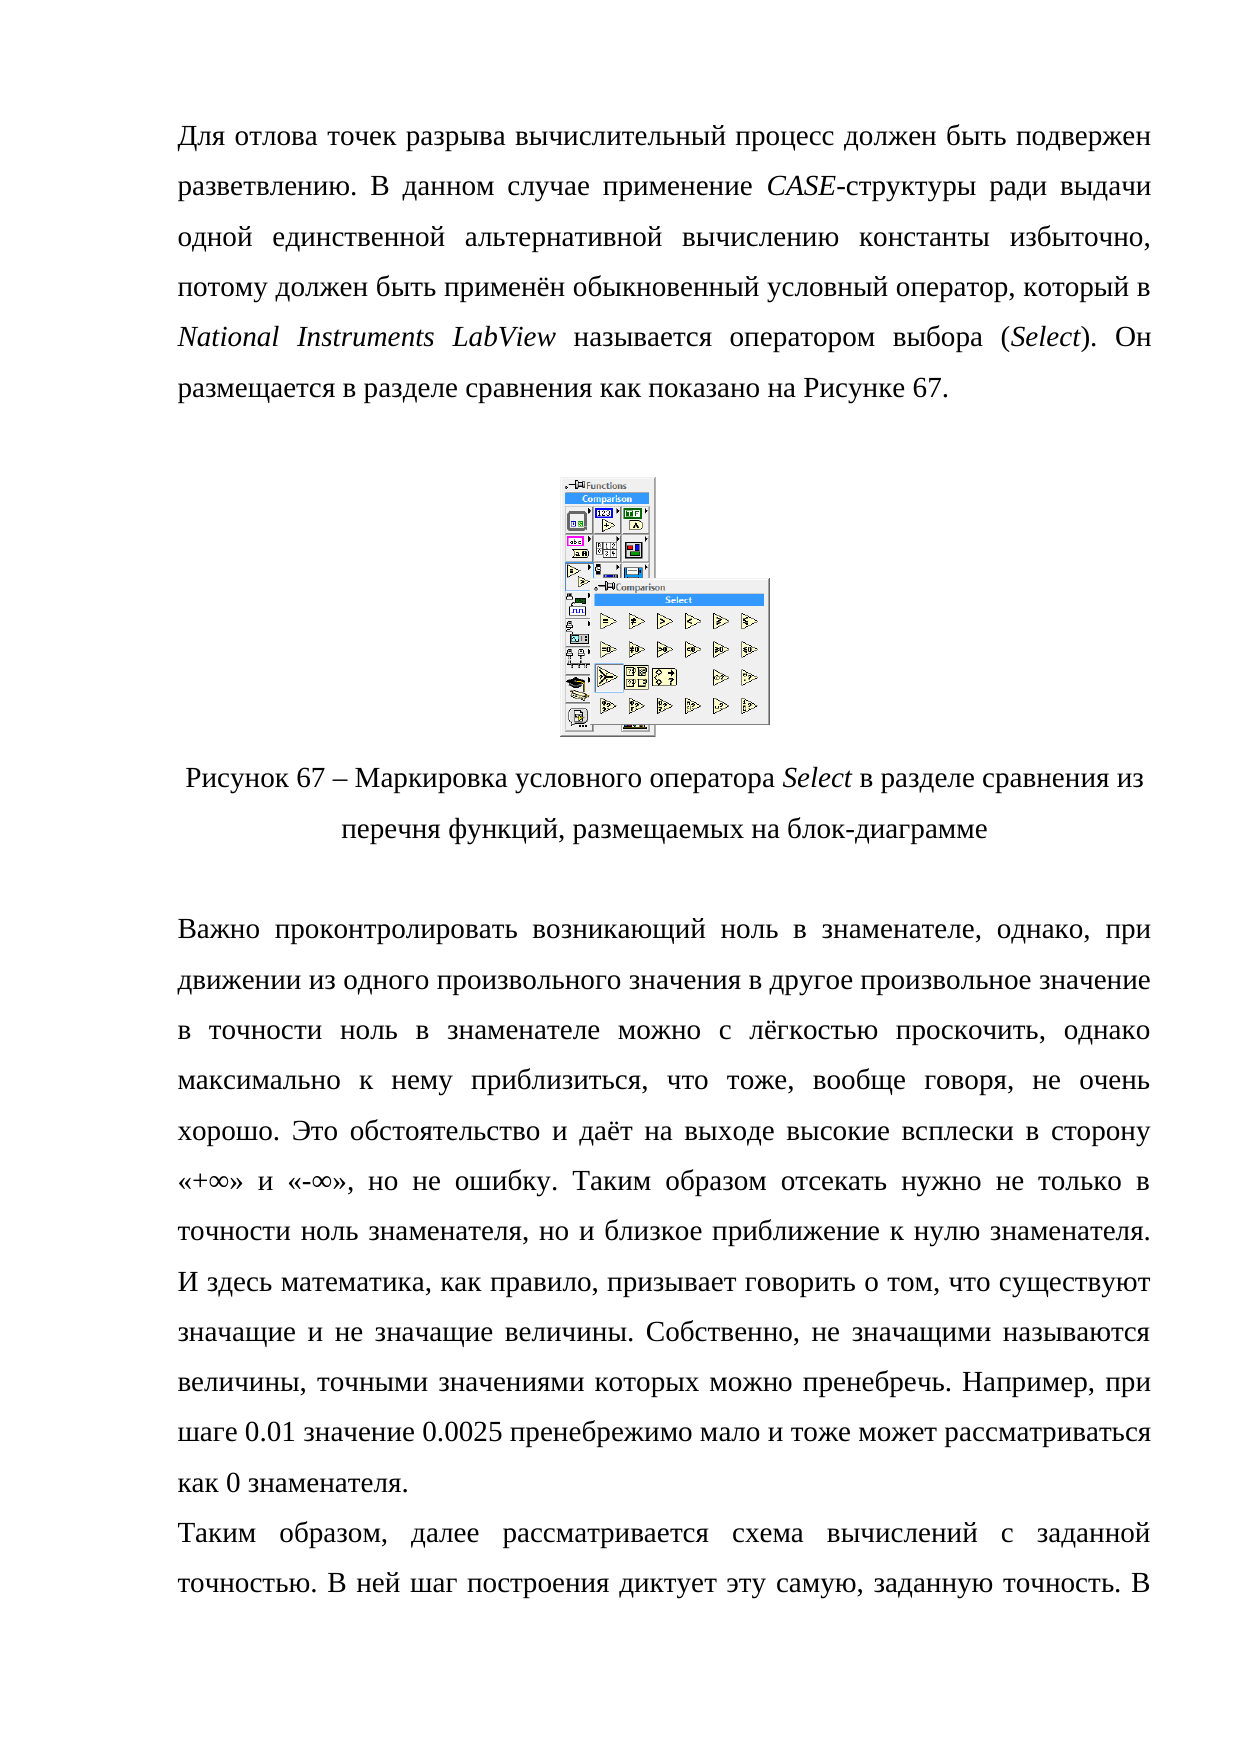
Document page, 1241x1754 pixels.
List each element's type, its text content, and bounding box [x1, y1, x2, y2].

text Для отлова точек разрыва вычислительный процесс должен быть подвержен разветвлению. В данном случае применение CASE-структуры ради выдачи одной единственной альтернативной вычислению константы избыточно, потому должен быть применён обыкновенный условный оператор, который в National Instruments LabView называется оператором выбора (Select). Он размещается в разделе сравнения как показано на Рисунке 67. [177, 118, 1152, 403]
picture [554, 470, 775, 744]
text Важно проконтролировать возникающий ноль в знаменателе, однако, при движении из одного произвольного значения в другое произвольное значение в точности ноль в знаменателе можно с лёгкостью проскочить, однако максимально к нему приблизиться, что тоже, вообще говоря, не очень хорошо. Это обстоятельство и даёт на выходе высокие всплески в сторону «+∞» и «-∞», но не ошибку. Таким образом отсекать нужно не только в точности ноль знаменателя, но и близкое приближение к нулю знаменателя. И здесь математика, как правило, призывает говорить о том, что существуют значащие и не значащие величины. Собственно, не значащими называются величины, точными значениями которых можно пренебречь. Например, при шаге 0.01 значение 0.0025 пренебрежимо мало и тоже может рассматриваться как 0 знаменателя. [177, 911, 1152, 1498]
text Рисунок 67 – Маркировка условного оператора Select в разделе сравнения из перечня функций, размещаемых на блок-диаграмме [177, 761, 1152, 844]
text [177, 1515, 1152, 1599]
